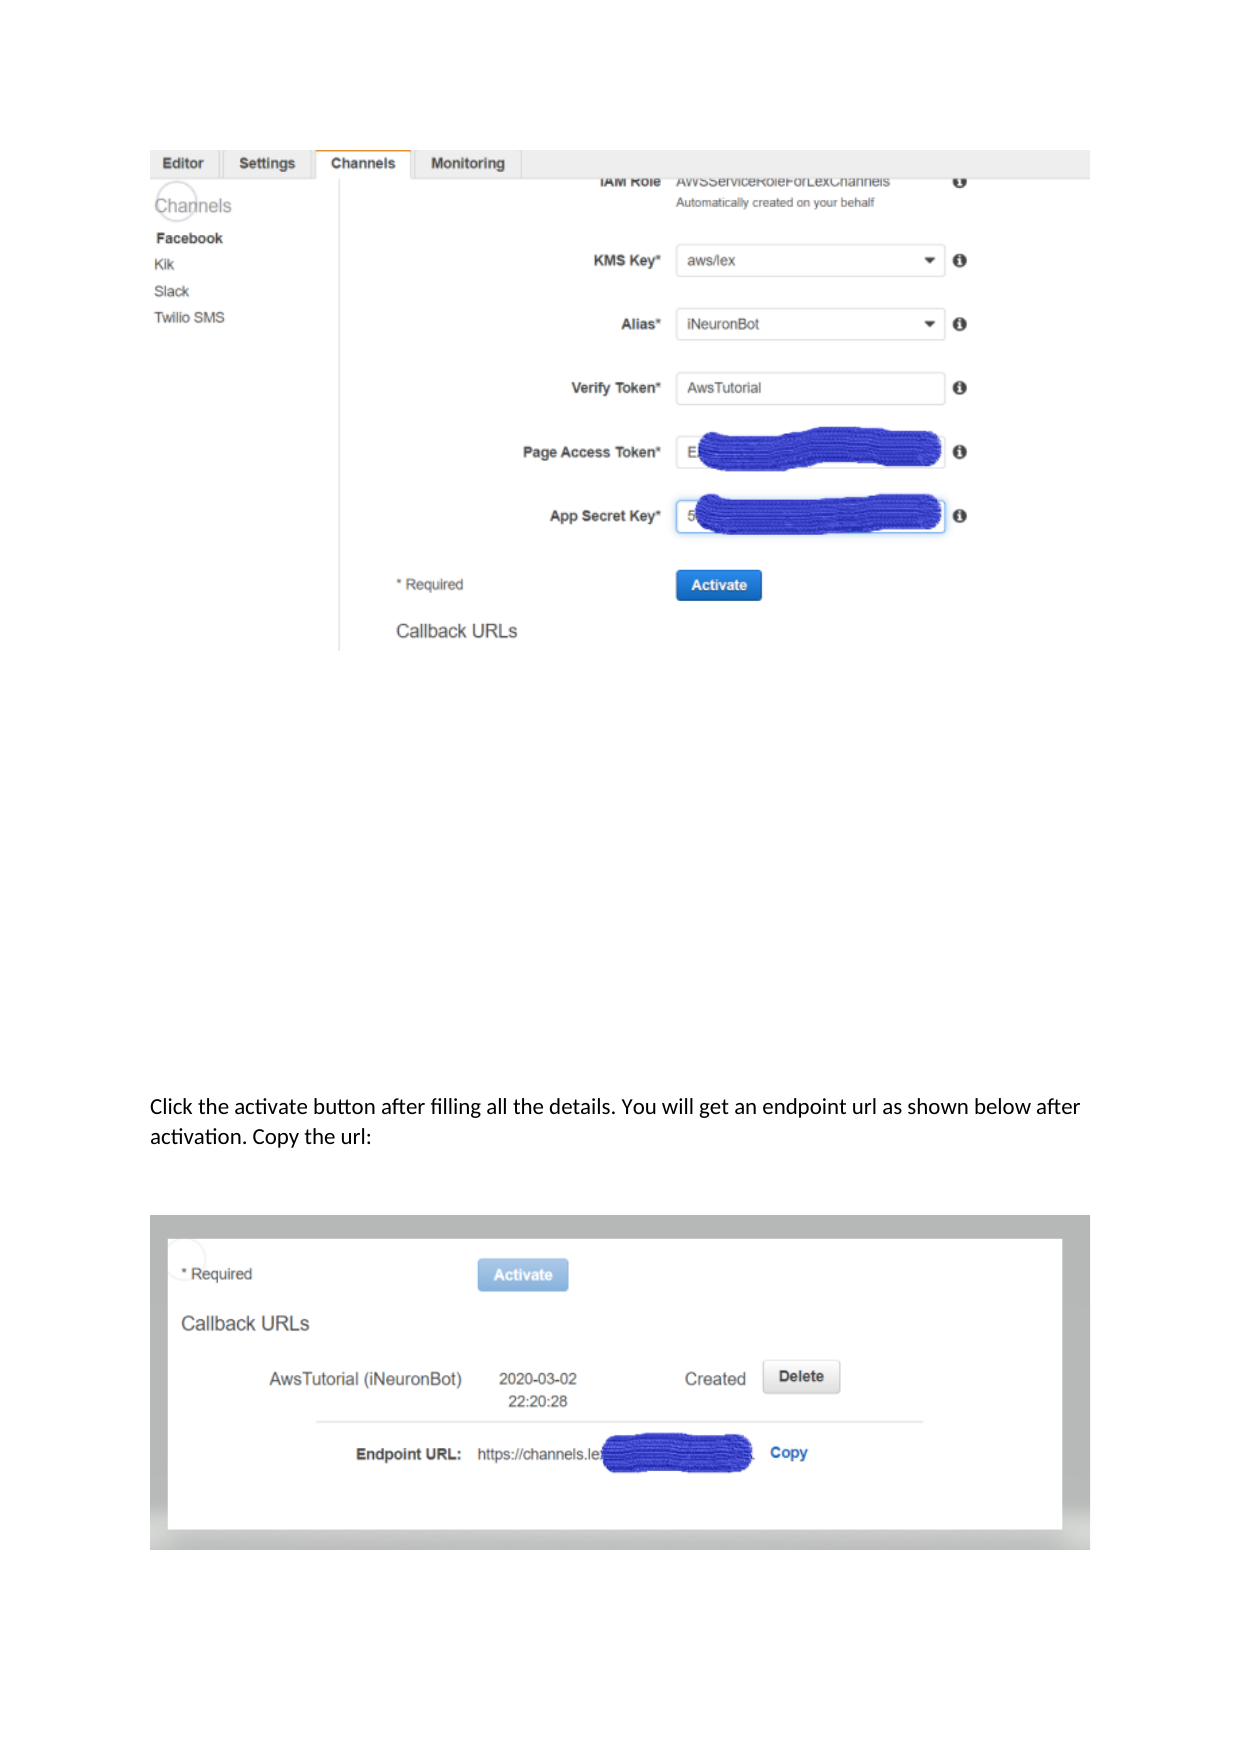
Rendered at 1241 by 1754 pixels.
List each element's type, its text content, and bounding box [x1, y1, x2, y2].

picture [150, 150, 1091, 651]
picture [150, 1215, 1091, 1550]
text Click the activate button after filling all the details. You will get an endpoint url as shown below after activation. Copy the url: [150, 1092, 1090, 1150]
